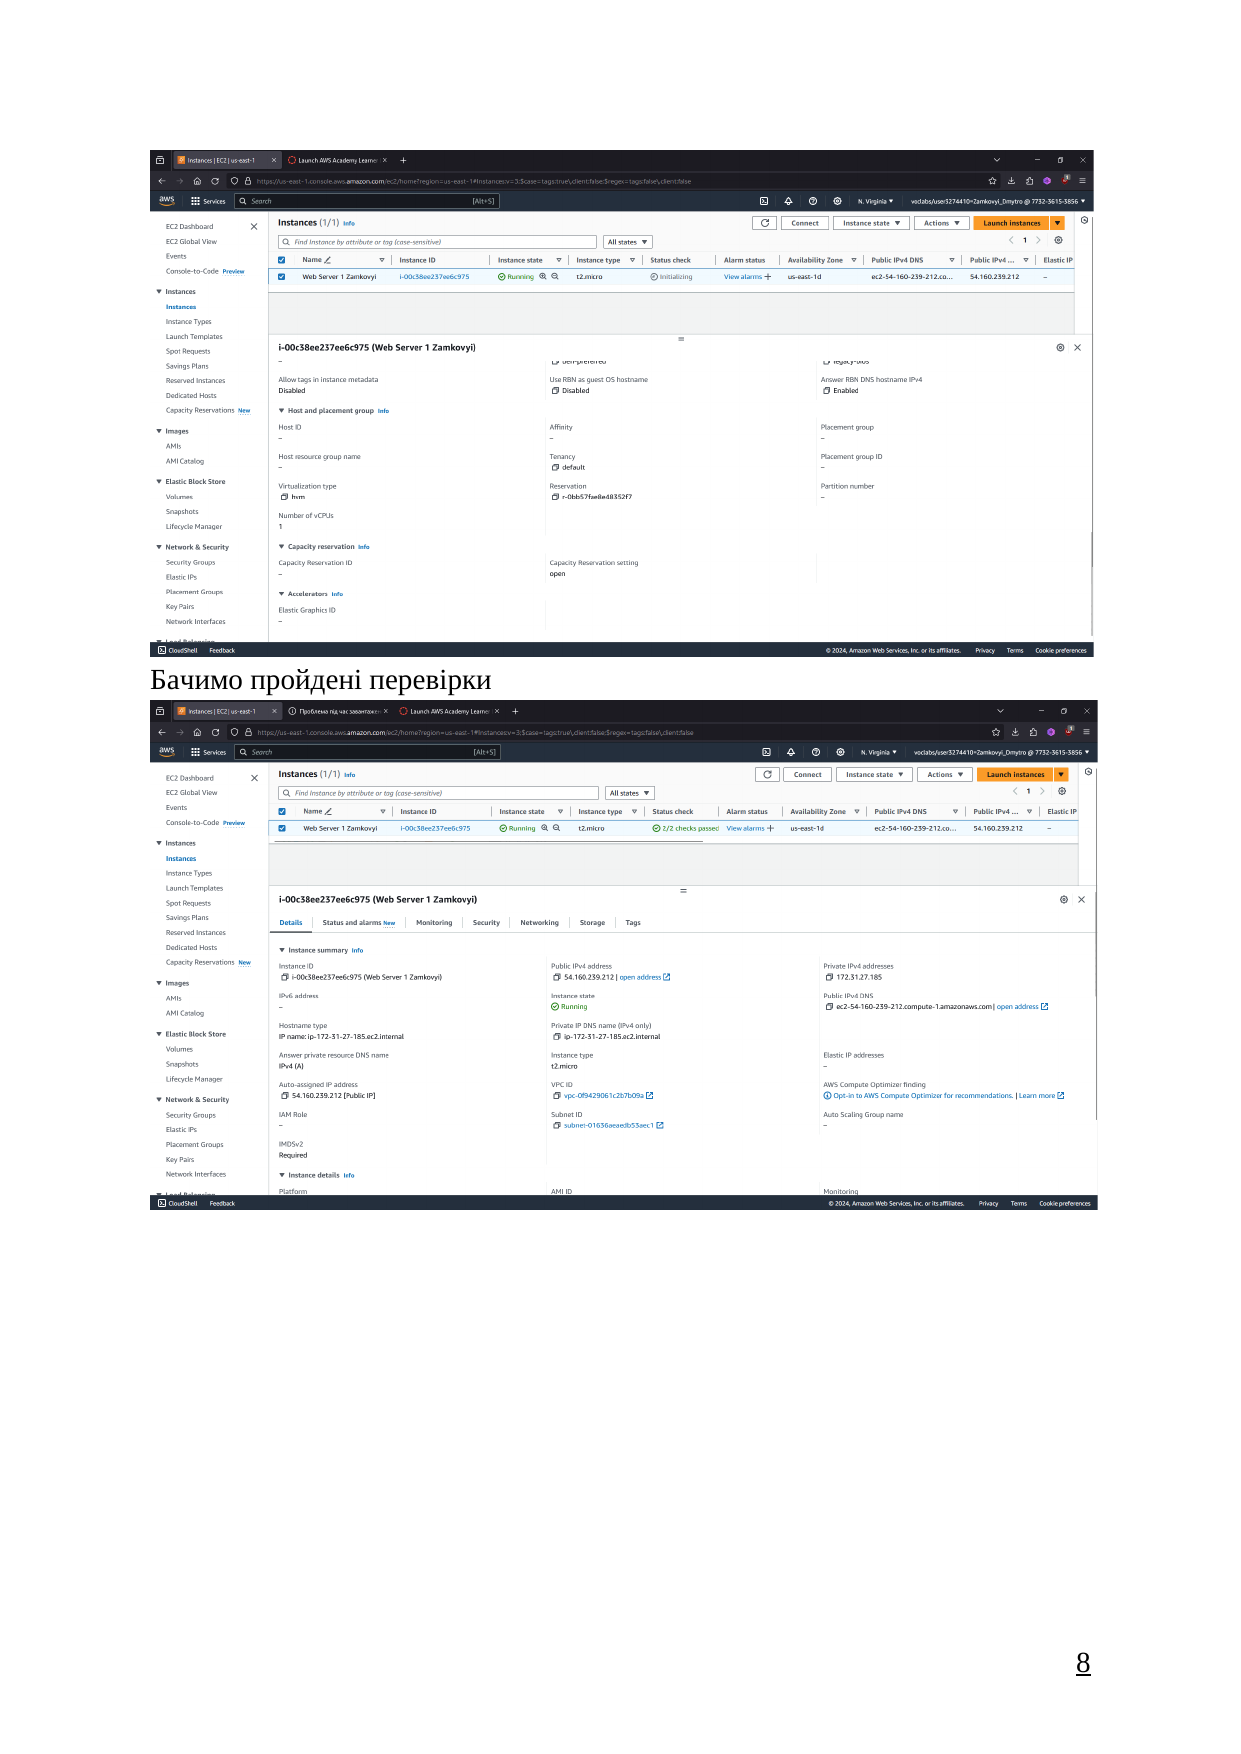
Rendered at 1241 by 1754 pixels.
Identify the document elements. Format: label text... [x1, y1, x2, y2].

picture [150, 700, 1098, 1210]
picture [150, 150, 1094, 657]
text Бачимо пройдені перевірки [150, 662, 1090, 696]
